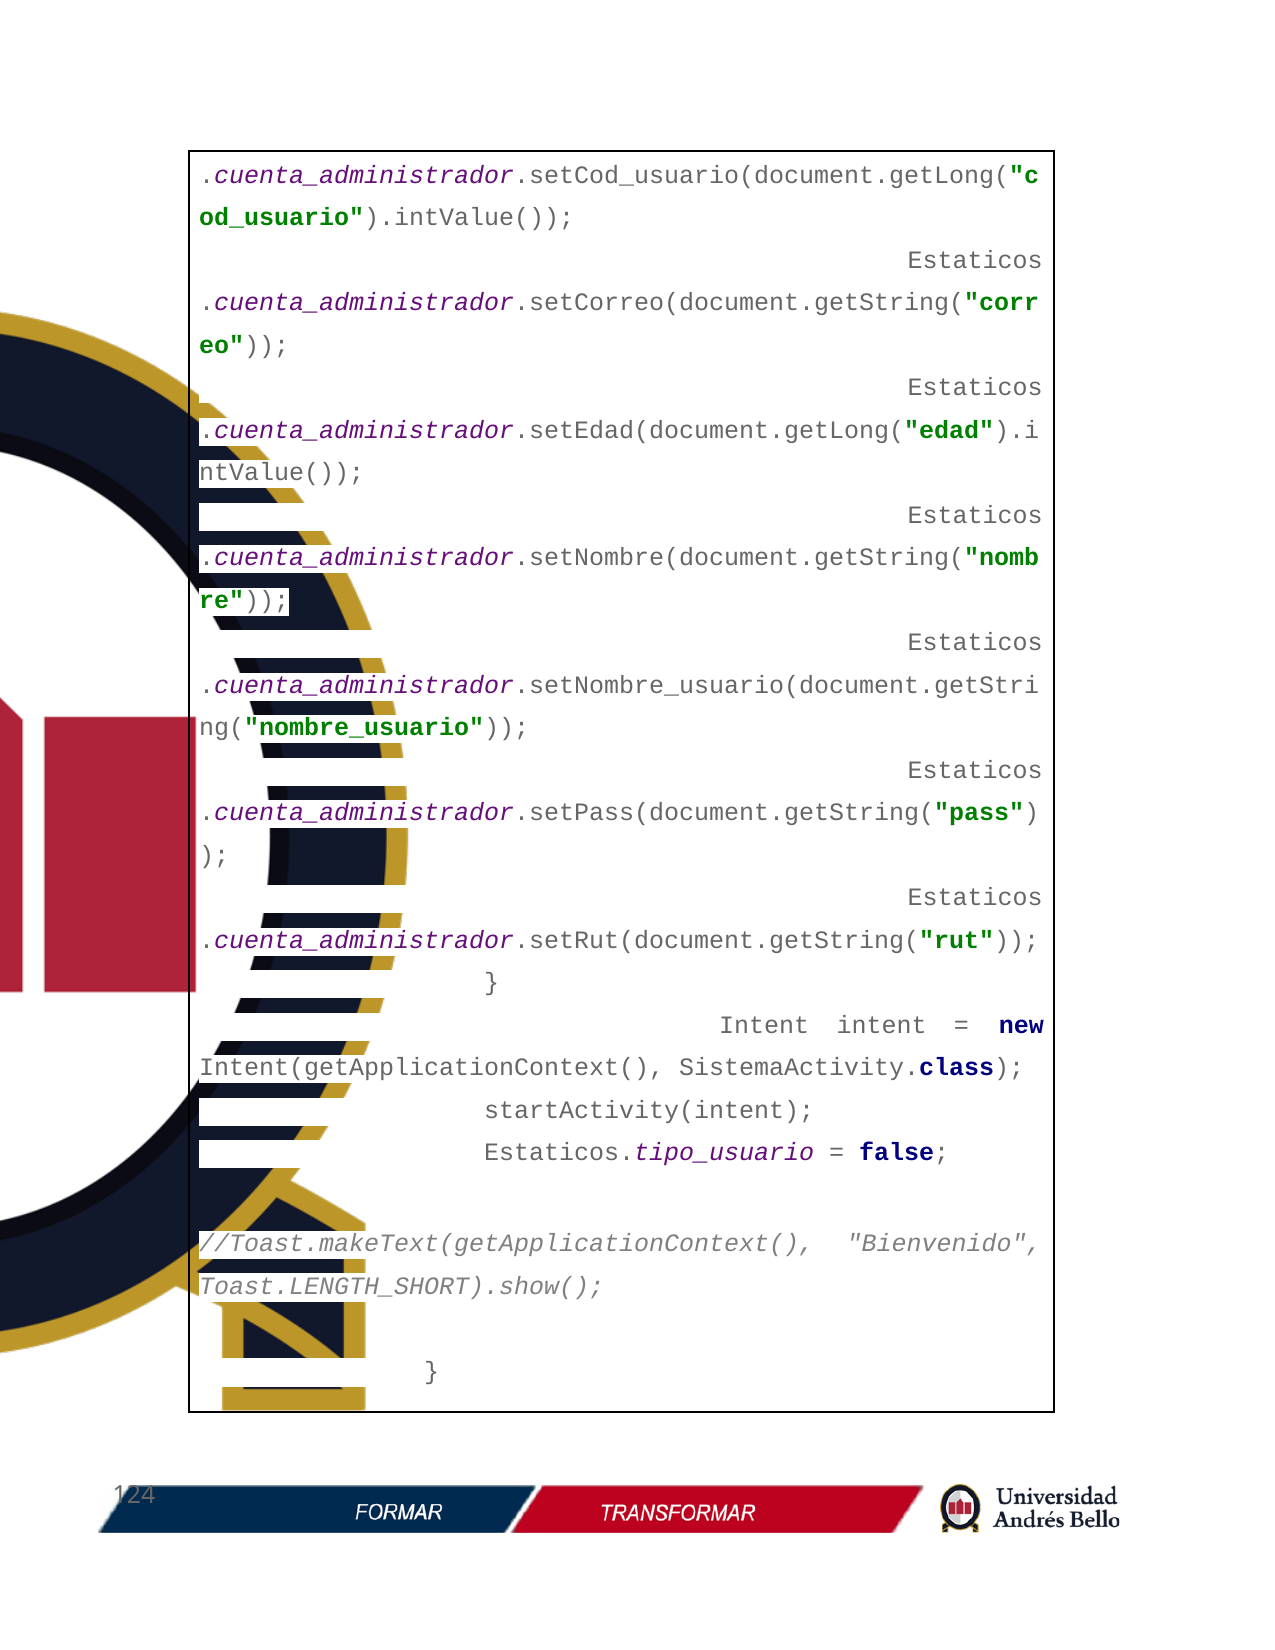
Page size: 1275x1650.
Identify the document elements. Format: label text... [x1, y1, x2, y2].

picture [0, 299, 422, 1423]
picture [97, 1483, 1120, 1533]
